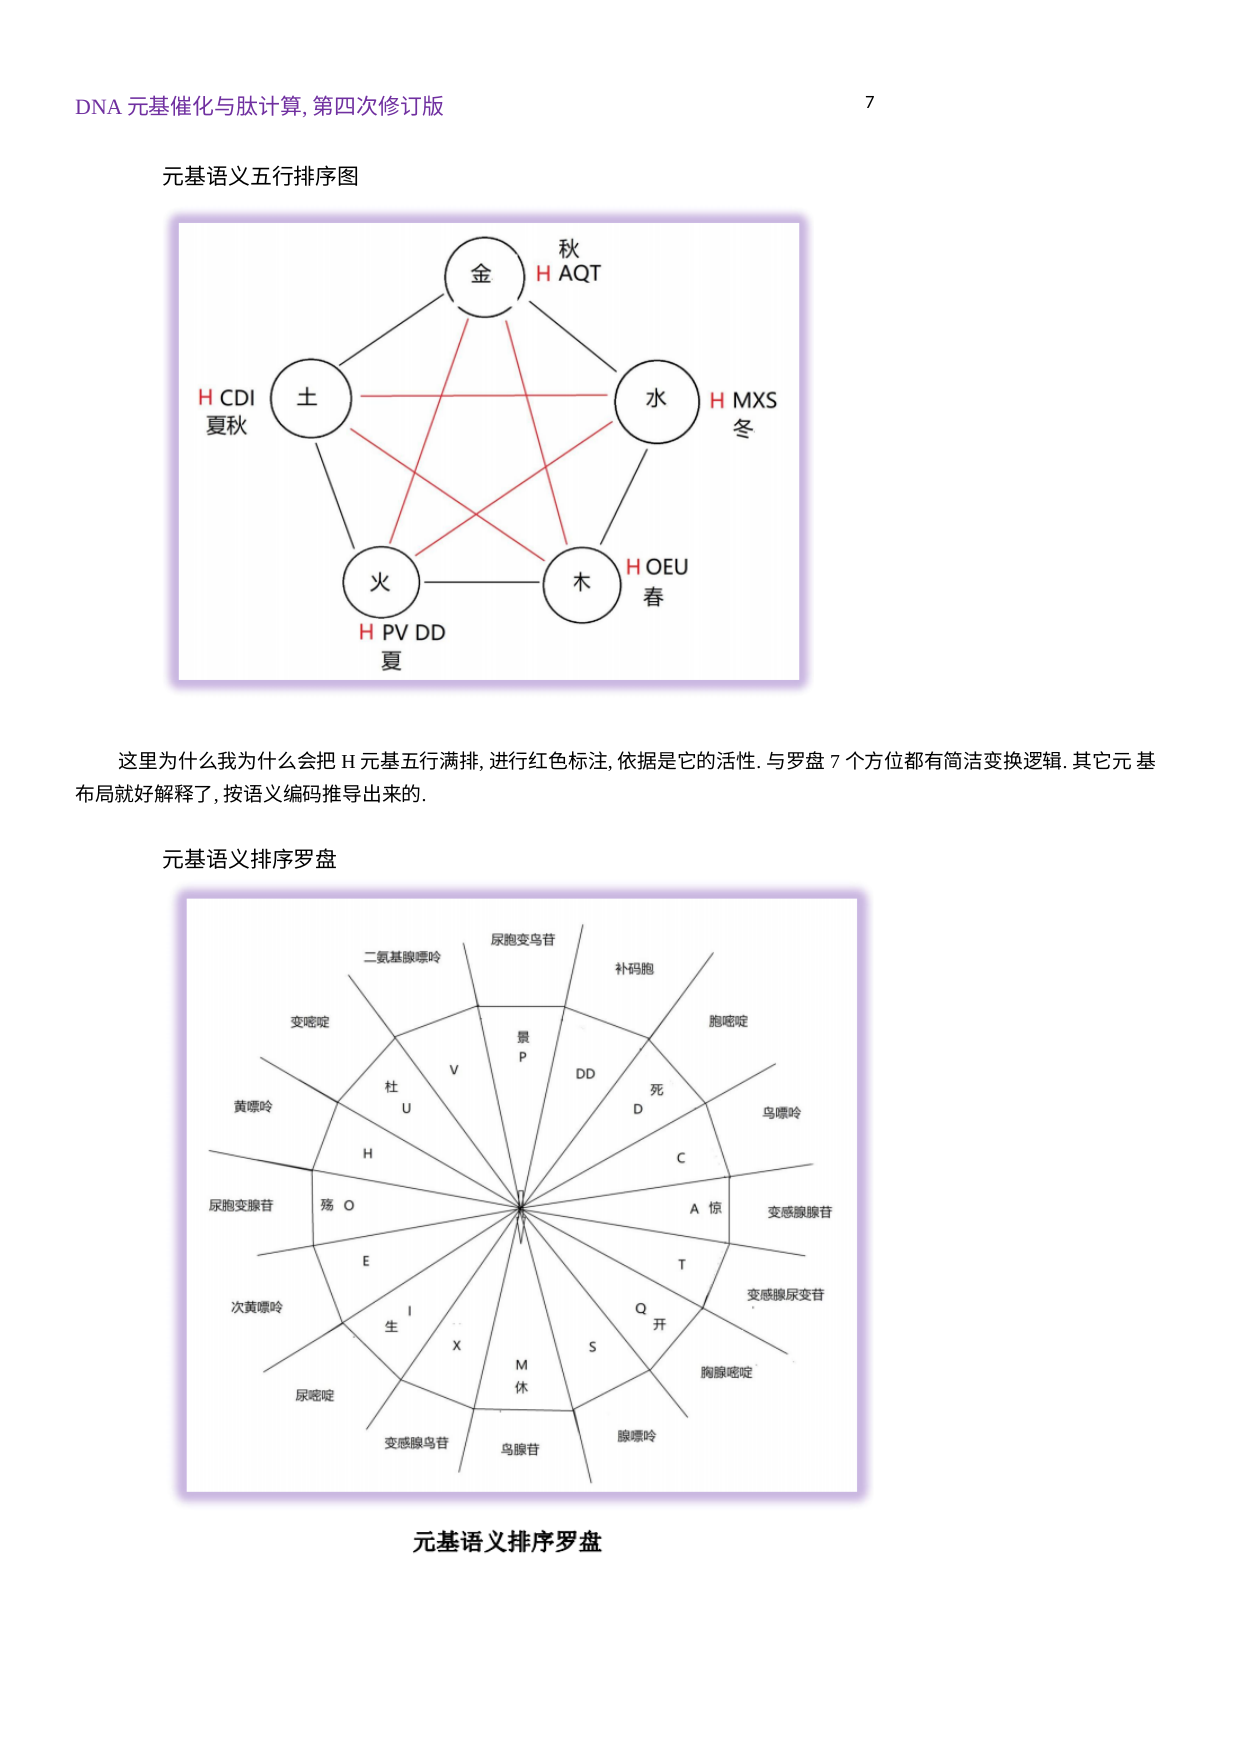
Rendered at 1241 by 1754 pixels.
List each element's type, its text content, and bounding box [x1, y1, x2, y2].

text 元基语义五行排序图 [119, 159, 1165, 191]
picture [162, 203, 814, 700]
text 这里为什么我为什么会把 H 元基五行满排, 进行红色标注, 依据是它的活性. 与罗盘 7 个方位都有简洁变换逻辑. 其它元 基布局就好解释了, 按语义编码推导出来的. [75, 744, 1165, 809]
picture [162, 873, 874, 1569]
text 元基语义排序罗盘 [119, 841, 1165, 874]
